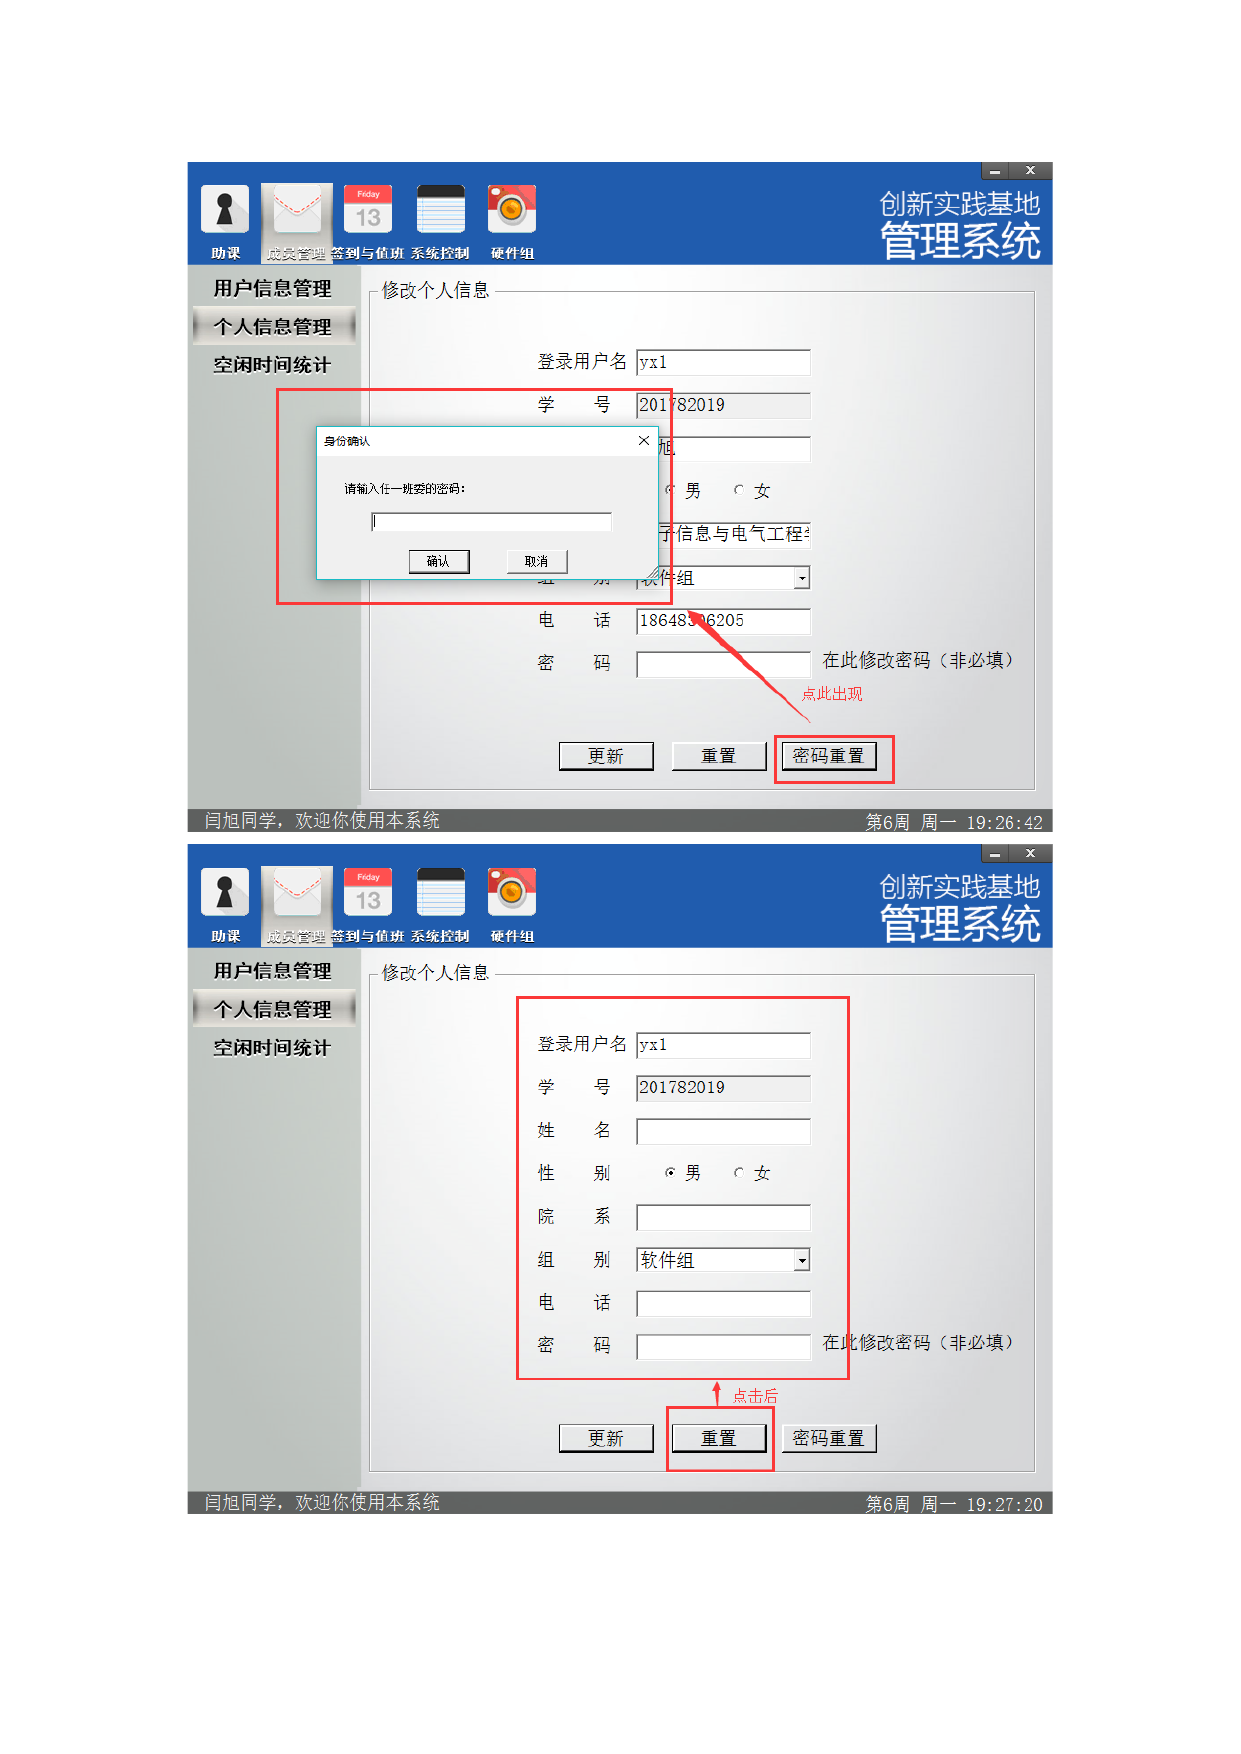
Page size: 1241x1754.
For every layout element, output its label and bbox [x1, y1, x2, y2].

picture [187, 844, 1053, 1514]
picture [187, 162, 1053, 832]
